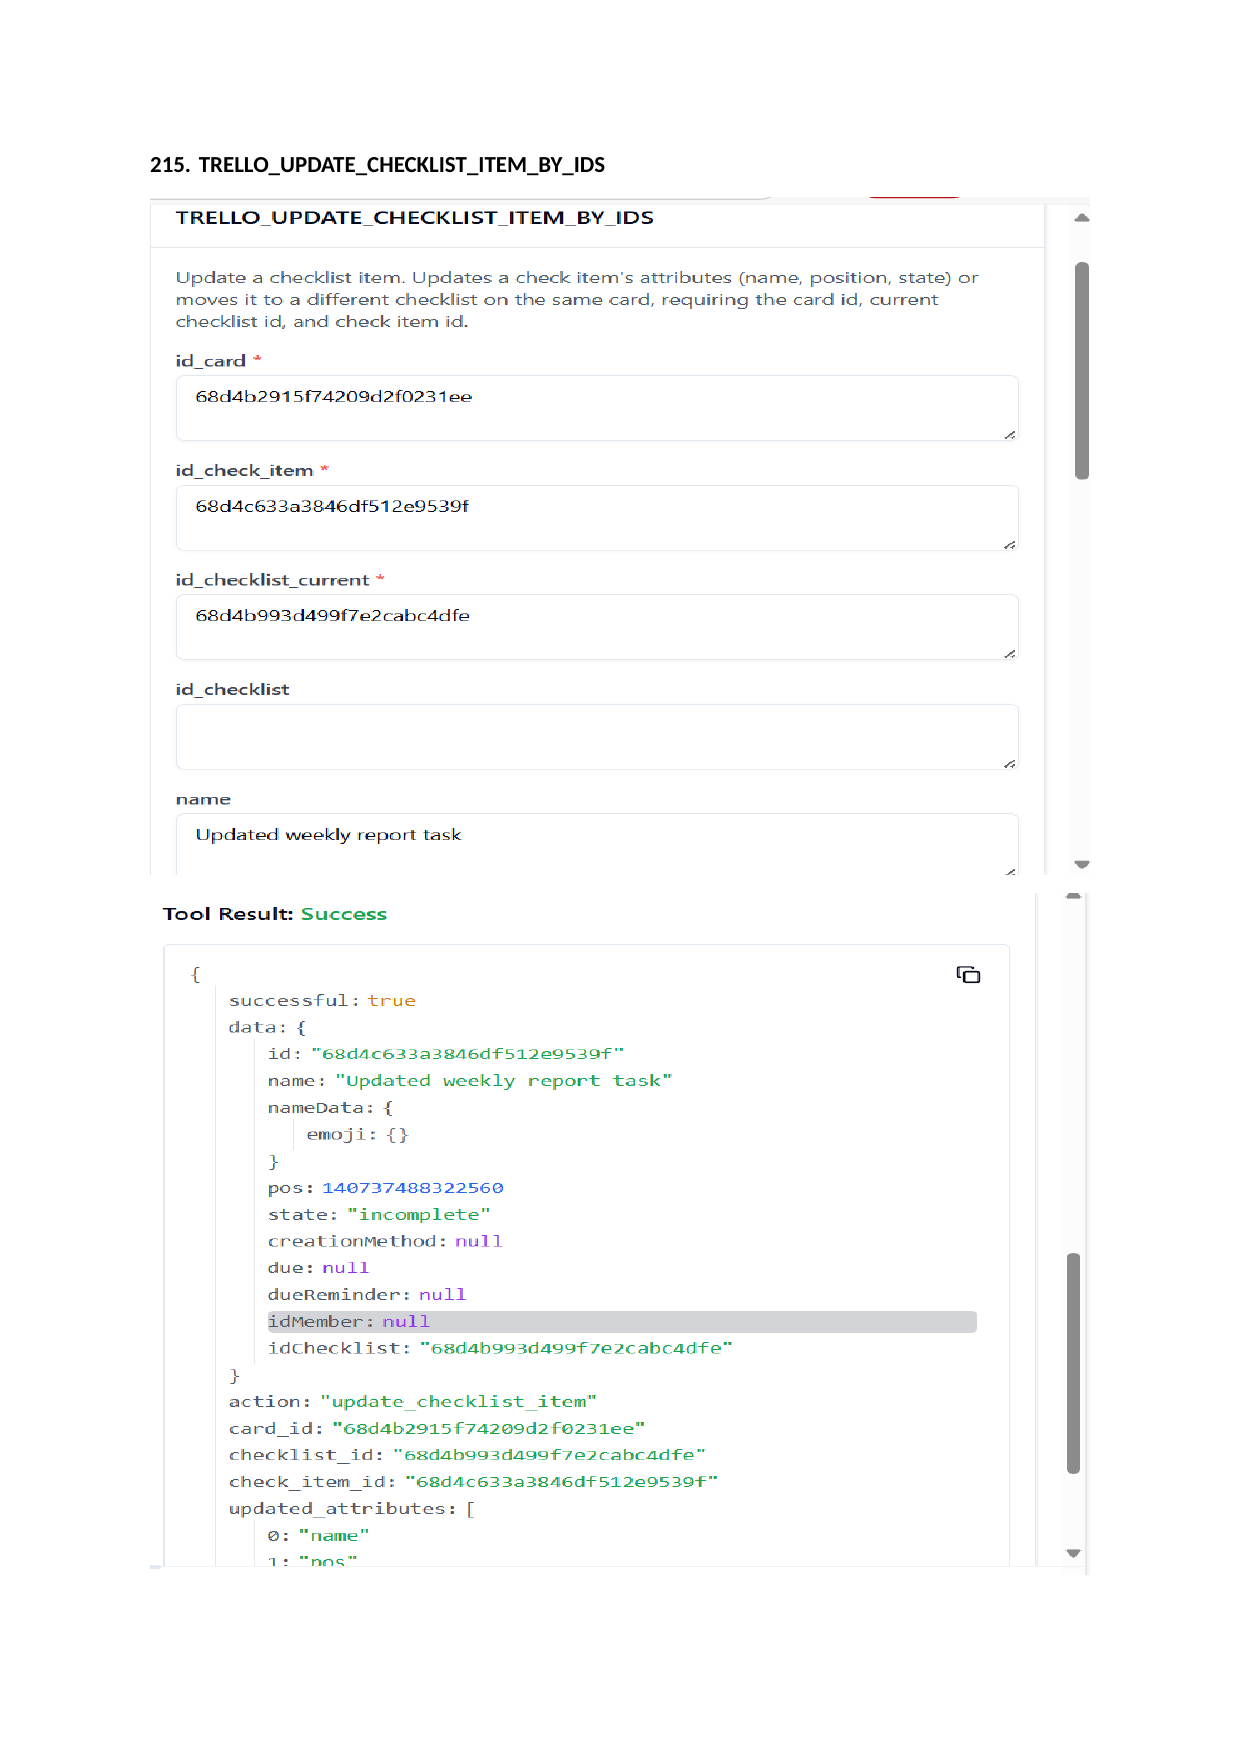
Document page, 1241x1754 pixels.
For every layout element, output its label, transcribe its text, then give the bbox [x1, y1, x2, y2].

text 215. TRELLO_UPDATE_CHECKLIST_ITEM_BY_IDS [150, 150, 1090, 178]
picture [150, 197, 1091, 875]
picture [150, 893, 1090, 1575]
